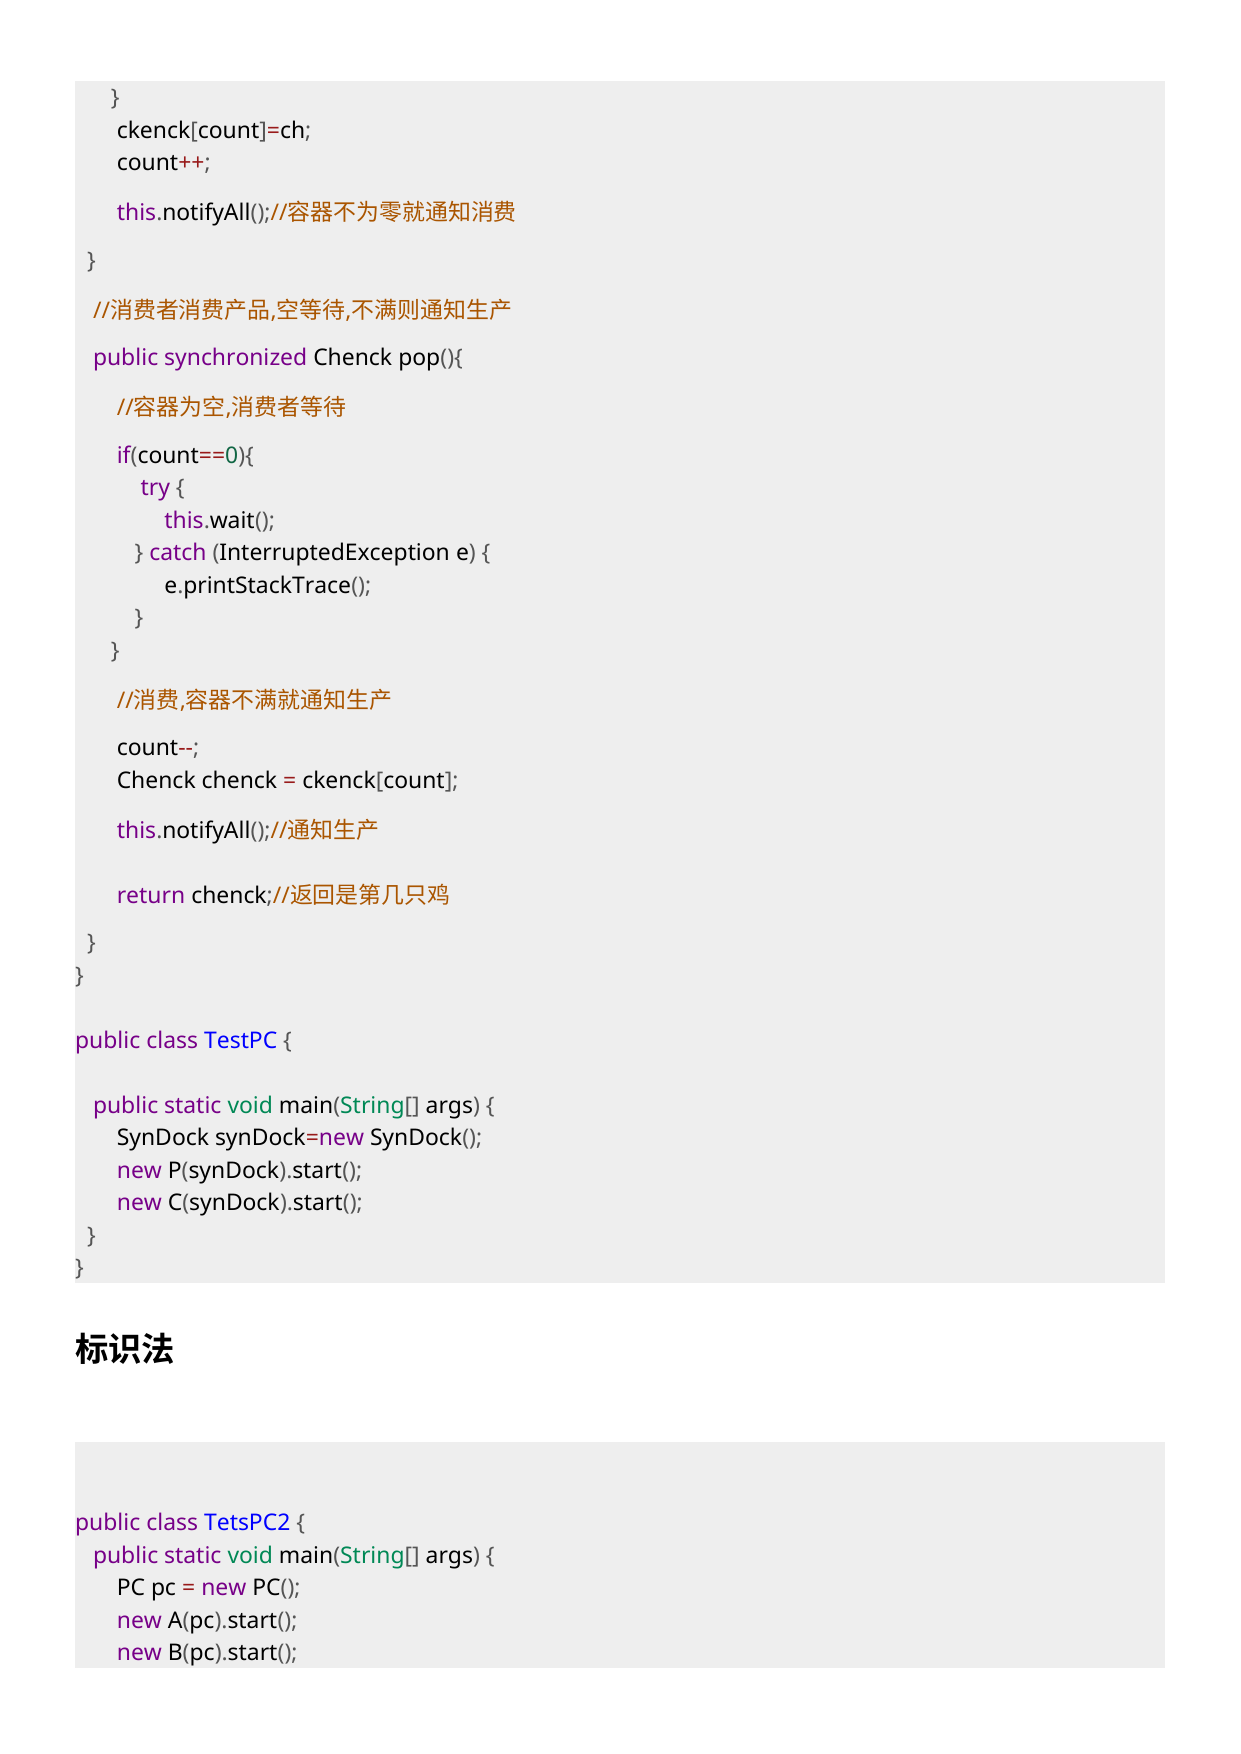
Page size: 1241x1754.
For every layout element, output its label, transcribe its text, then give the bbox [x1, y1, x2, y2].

subtitle 标识法 [75, 1314, 1165, 1379]
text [75, 1505, 1165, 1668]
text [75, 81, 1165, 1283]
